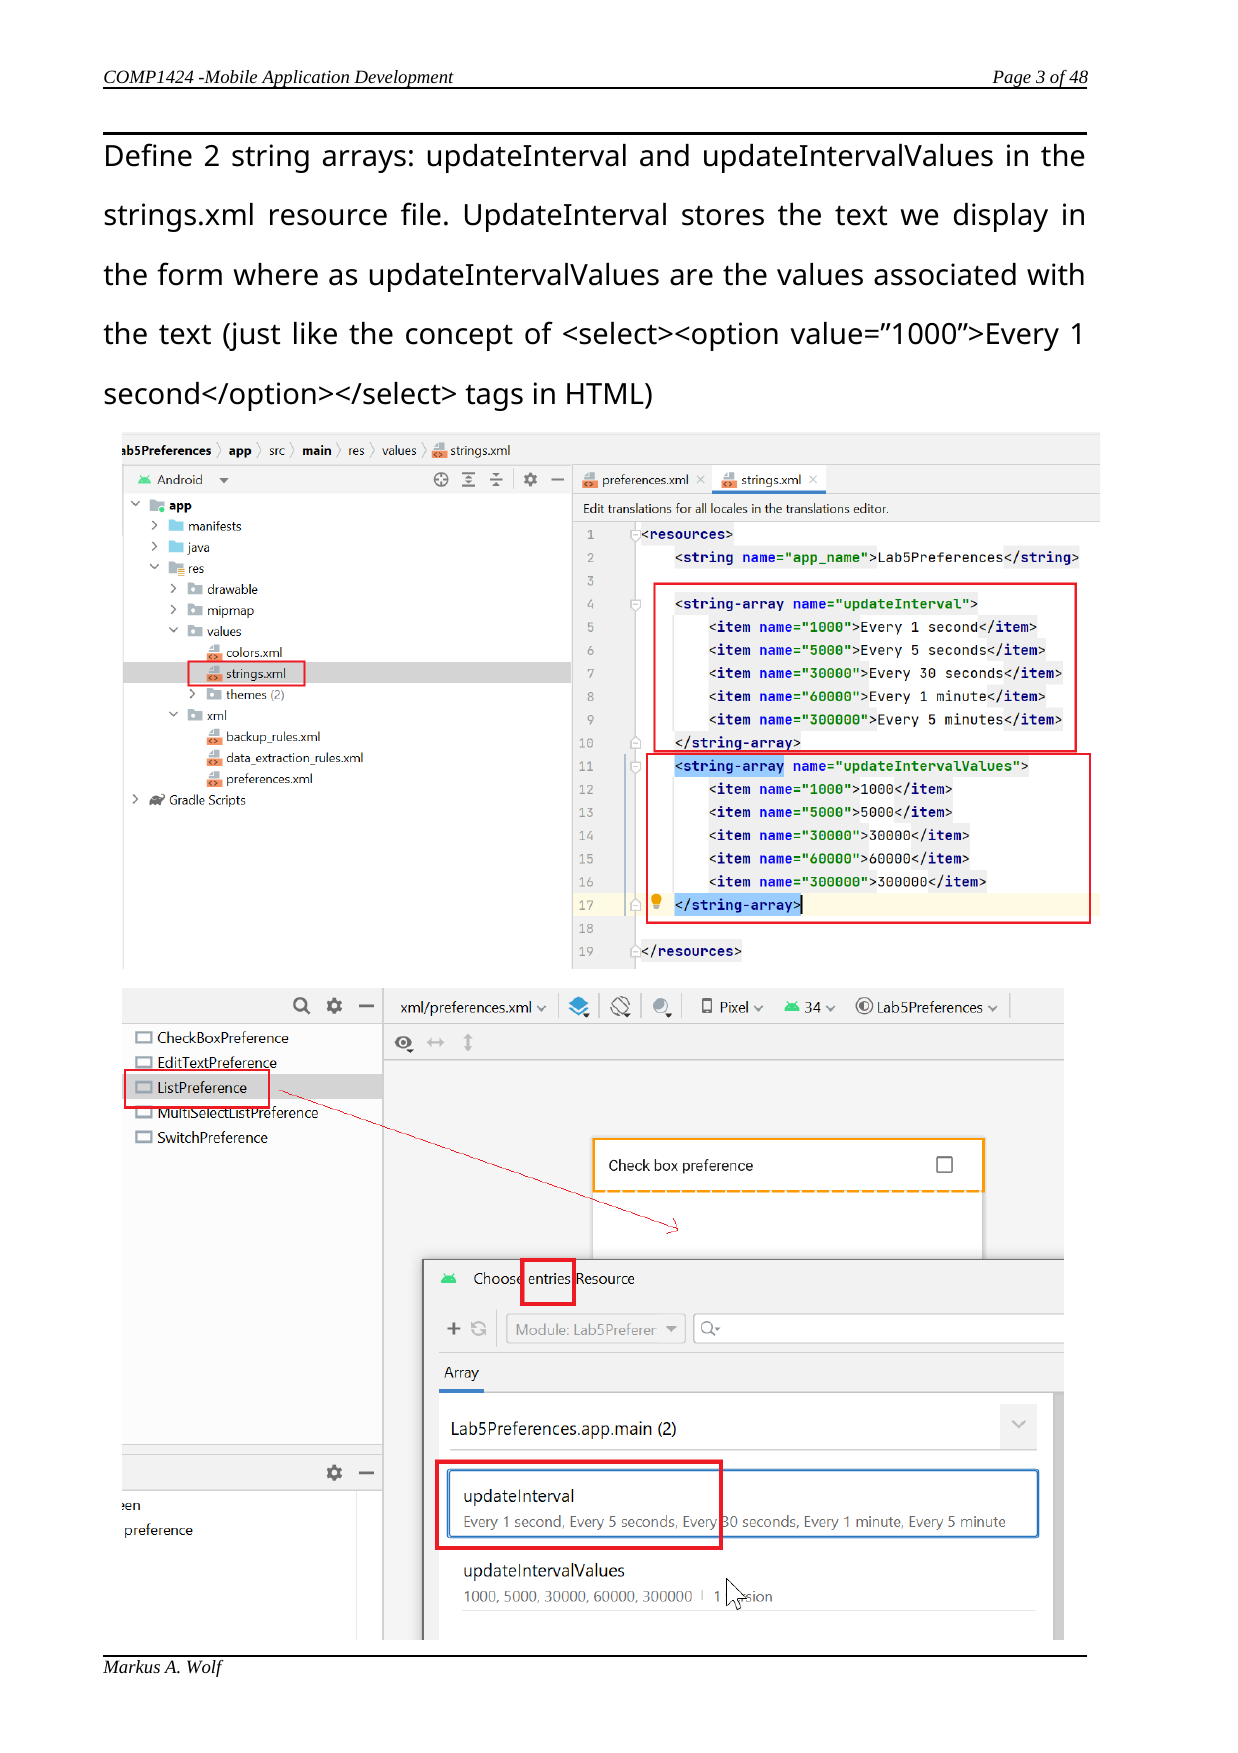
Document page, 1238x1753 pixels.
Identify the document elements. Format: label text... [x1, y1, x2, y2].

text Define 2 string arrays: updateInterval and updateIntervalValues in the strings.xml resource file. UpdateInterval stores the text we display in the form where as updateIntervalValues are the values associated with the text (just like the concept of <select><option value=”1000”>Every 1 second</option></select> tags in HTML) [103, 135, 1087, 413]
